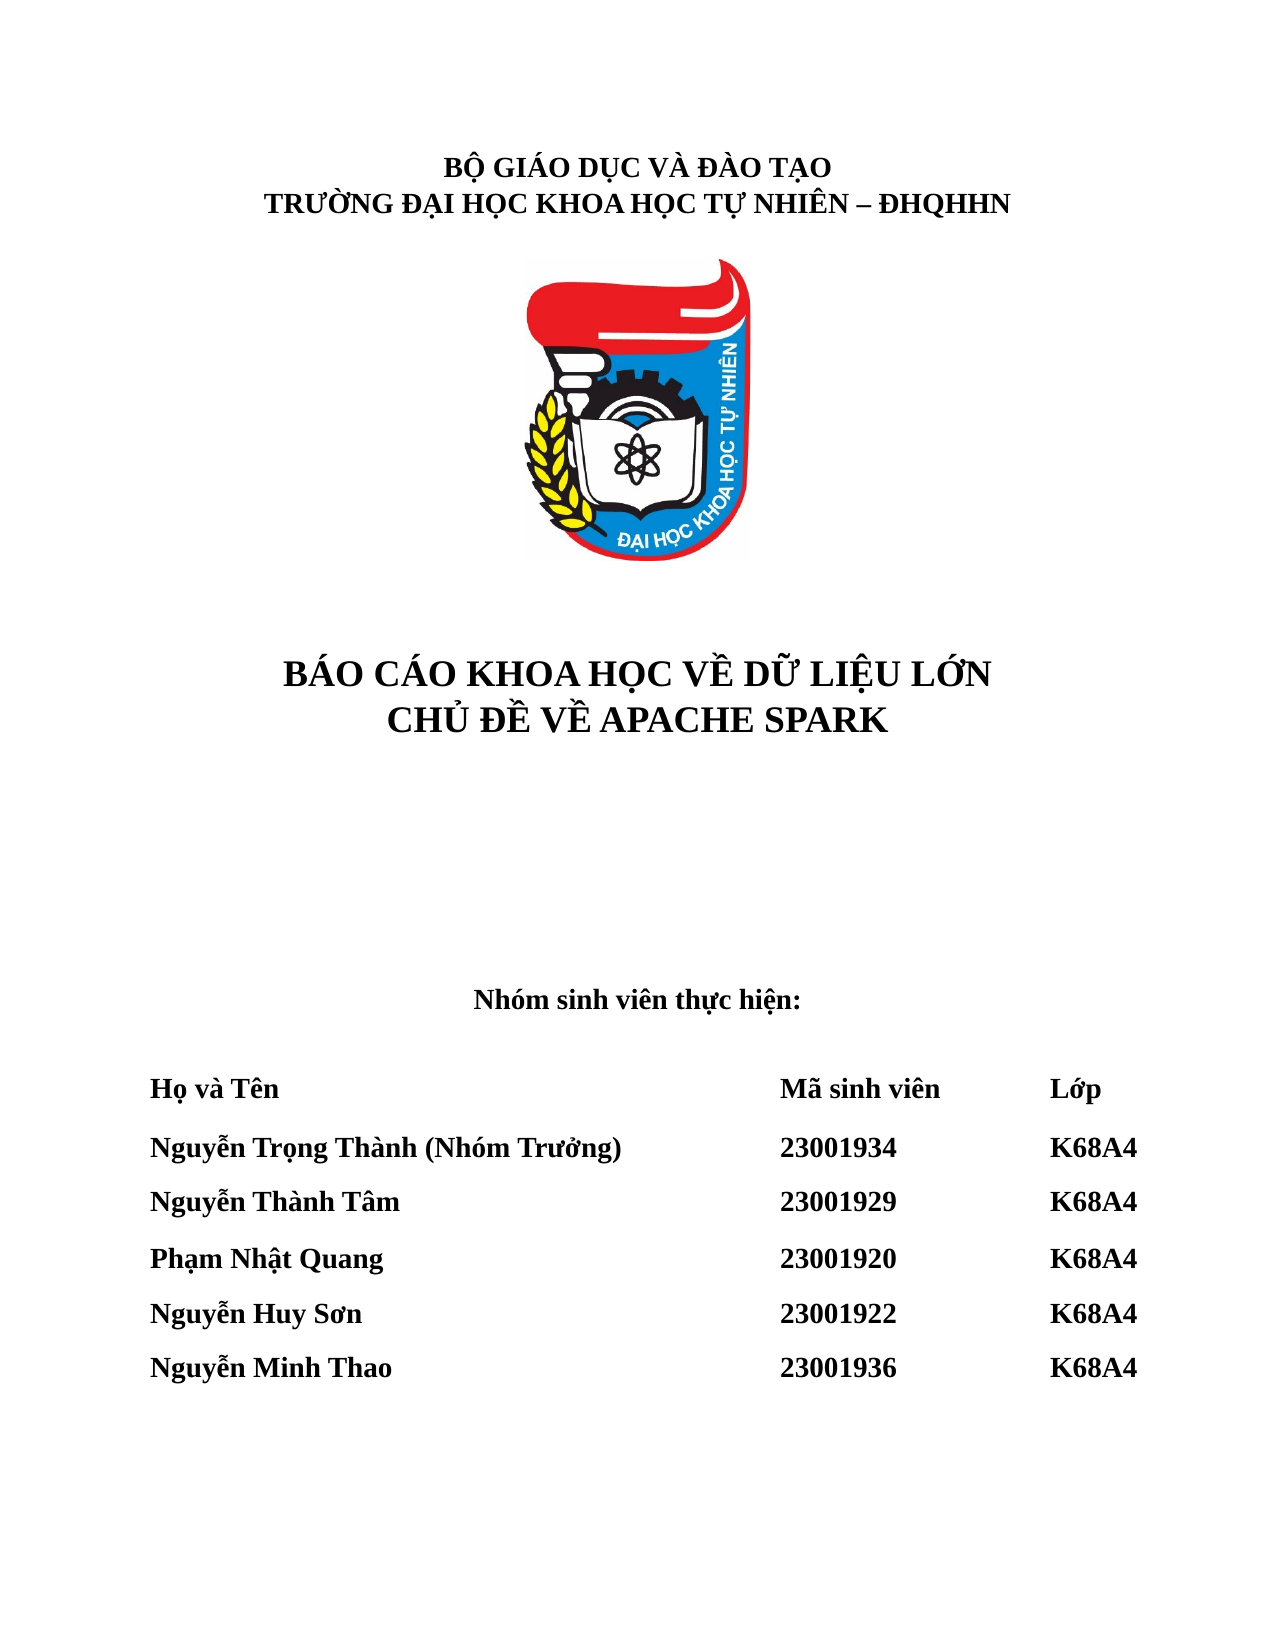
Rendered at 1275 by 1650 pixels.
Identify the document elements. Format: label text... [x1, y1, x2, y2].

table_cell K68A4 [1039, 1241, 1161, 1296]
table_header Họ và Tên [139, 1071, 769, 1130]
table_cell Nguyễn Trọng Thành (Nhóm Trưởng) [139, 1130, 769, 1184]
table_cell Nguyễn Huy Sơn [139, 1296, 769, 1351]
text TRƯỜNG ĐẠI HỌC KHOA HỌC TỰ NHIÊN – ĐHQHHN [150, 186, 1125, 220]
table_cell 23001936 [769, 1351, 1038, 1405]
table_cell K68A4 [1039, 1185, 1161, 1241]
table_cell 23001929 [769, 1185, 1038, 1241]
table_header Mã sinh viên [769, 1071, 1038, 1130]
table_cell 23001934 [769, 1130, 1038, 1184]
table_cell Phạm Nhật Quang [139, 1241, 769, 1296]
text BỘ GIÁO DỤC VÀ ĐÀO TẠO [150, 150, 1125, 183]
text CHỦ ĐỀ VỀ APACHE SPARK [150, 698, 1125, 741]
text Nhóm sinh viên thực hiện: [150, 982, 1125, 1016]
table_header Lớp [1039, 1071, 1161, 1130]
table_cell K68A4 [1039, 1130, 1161, 1184]
table_cell 23001920 [769, 1241, 1038, 1296]
table_cell K68A4 [1039, 1296, 1161, 1351]
picture [524, 259, 751, 561]
table_cell K68A4 [1039, 1351, 1161, 1405]
table_cell Nguyễn Thành Tâm [139, 1185, 769, 1241]
text BÁO CÁO KHOA HỌC VỀ DỮ LIỆU LỚN [150, 651, 1125, 694]
table_cell 23001922 [769, 1296, 1038, 1351]
table_cell Nguyễn Minh Thao [139, 1351, 769, 1405]
